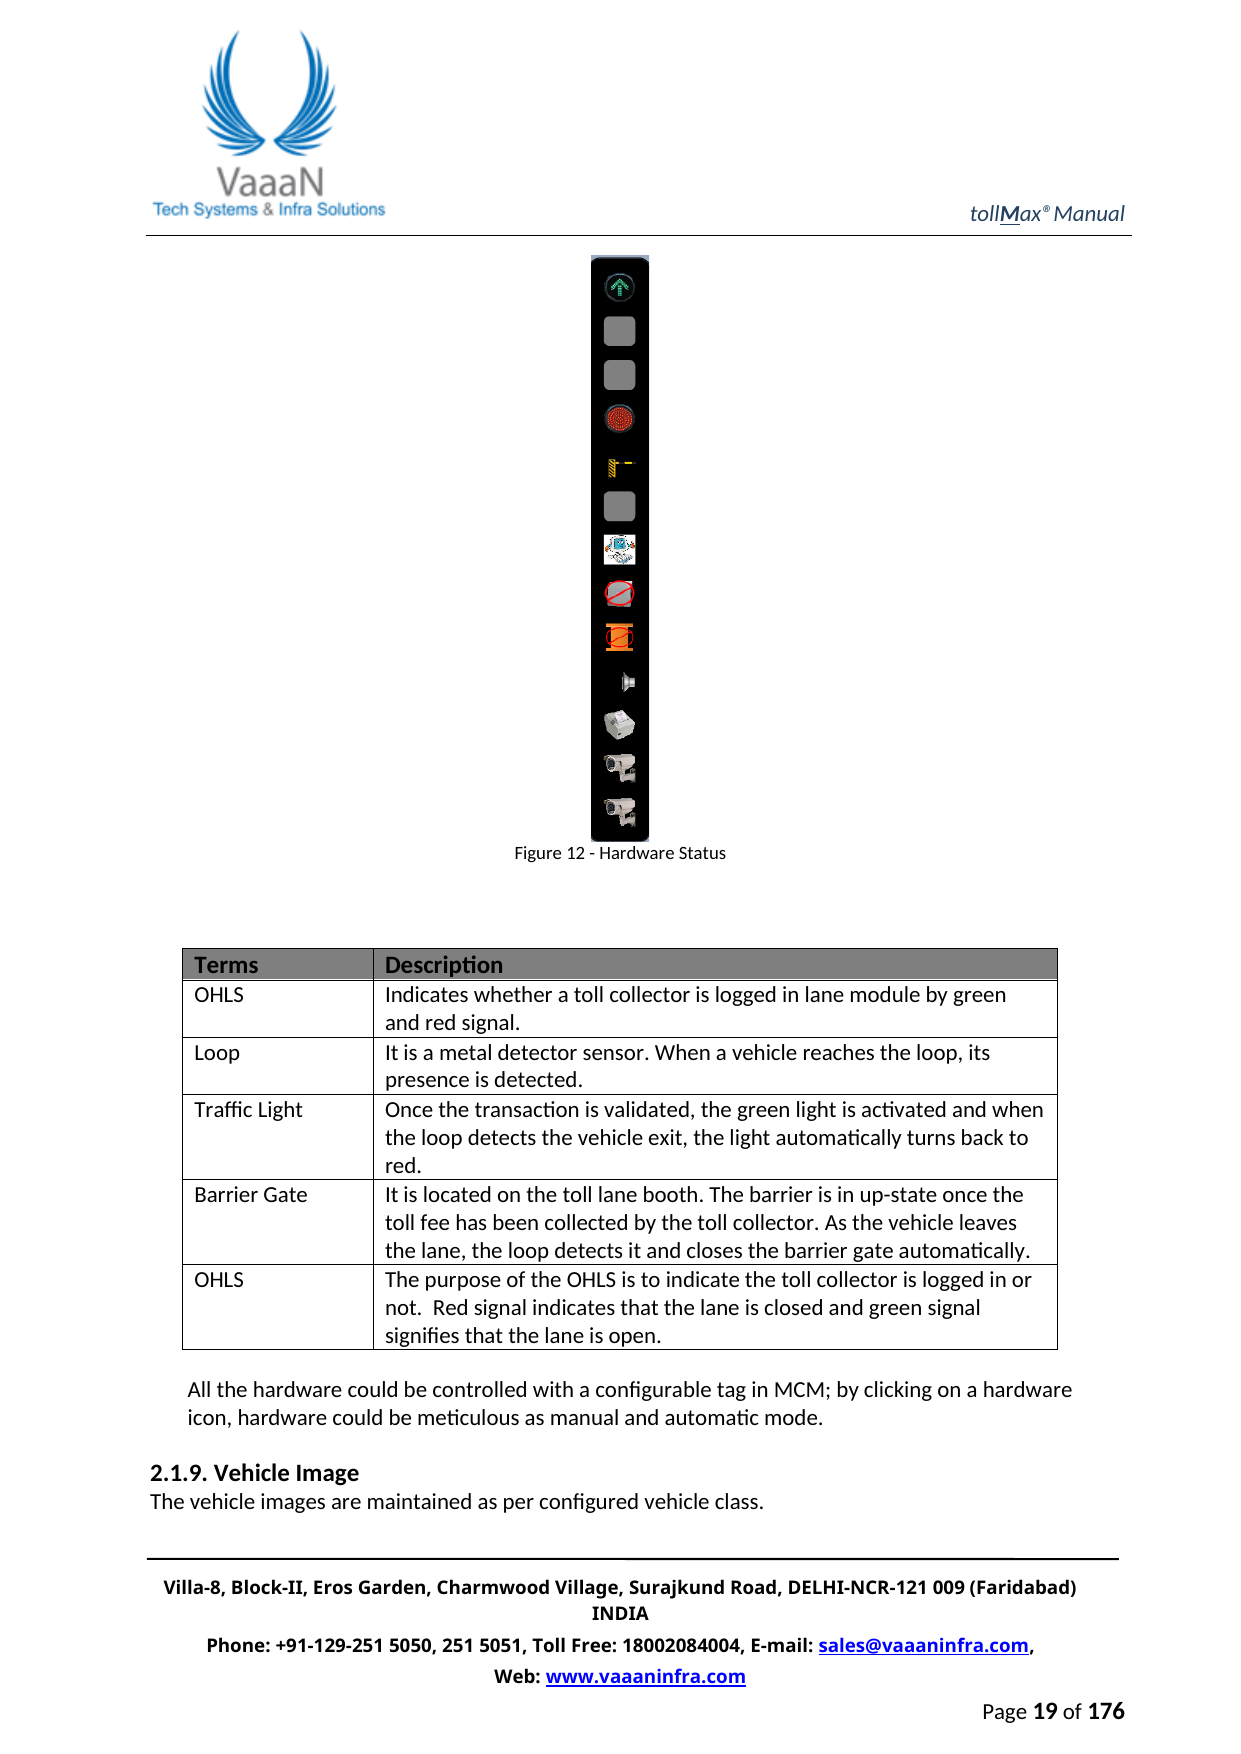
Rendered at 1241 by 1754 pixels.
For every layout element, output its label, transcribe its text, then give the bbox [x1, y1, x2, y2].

table_header Description [374, 949, 1057, 979]
subtitle Vehicle Image [150, 1457, 1090, 1487]
text Figure 12 - Hardware Status [150, 841, 1090, 864]
table_cell OHLS [183, 981, 373, 1037]
table_cell Barrier Gate [183, 1180, 373, 1264]
table_cell OHLS [183, 1265, 373, 1349]
picture [150, 28, 389, 222]
table_cell It is located on the toll lane booth. The barrier is in up-state once the toll fee has been collected by the toll collector. As the vehicle leaves the lane, the loop detects it and closes the barrier gate automatically. [374, 1180, 1057, 1264]
table_cell Once the transaction is validated, the green light is activated and when the loop detects the vehicle exit, the light automatically turns back to red. [374, 1095, 1057, 1179]
table_header Terms [183, 949, 373, 979]
table_cell It is a metal detector sensor. When a vehicle reaches the loop, its presence is detected. [374, 1038, 1057, 1094]
table_cell Traffic Light [183, 1095, 373, 1179]
text All the hardware could be controlled with a configurable tag in MCM; by clicking on a hardware icon, hardware could be meticulous as manual and automatic mode. [187, 1375, 1090, 1431]
text The vehicle images are maintained as per configured vehicle class. [150, 1487, 1090, 1515]
table_cell Indicates whether a toll collector is logged in lane module by green and red signal. [374, 981, 1057, 1037]
table_cell Loop [183, 1038, 373, 1094]
picture [591, 255, 650, 842]
table_cell The purpose of the OHLS is to indicate the toll collector is logged in or not. Red signal indicates that the lane is closed and green signal signifies that the lane is open. [374, 1265, 1057, 1349]
